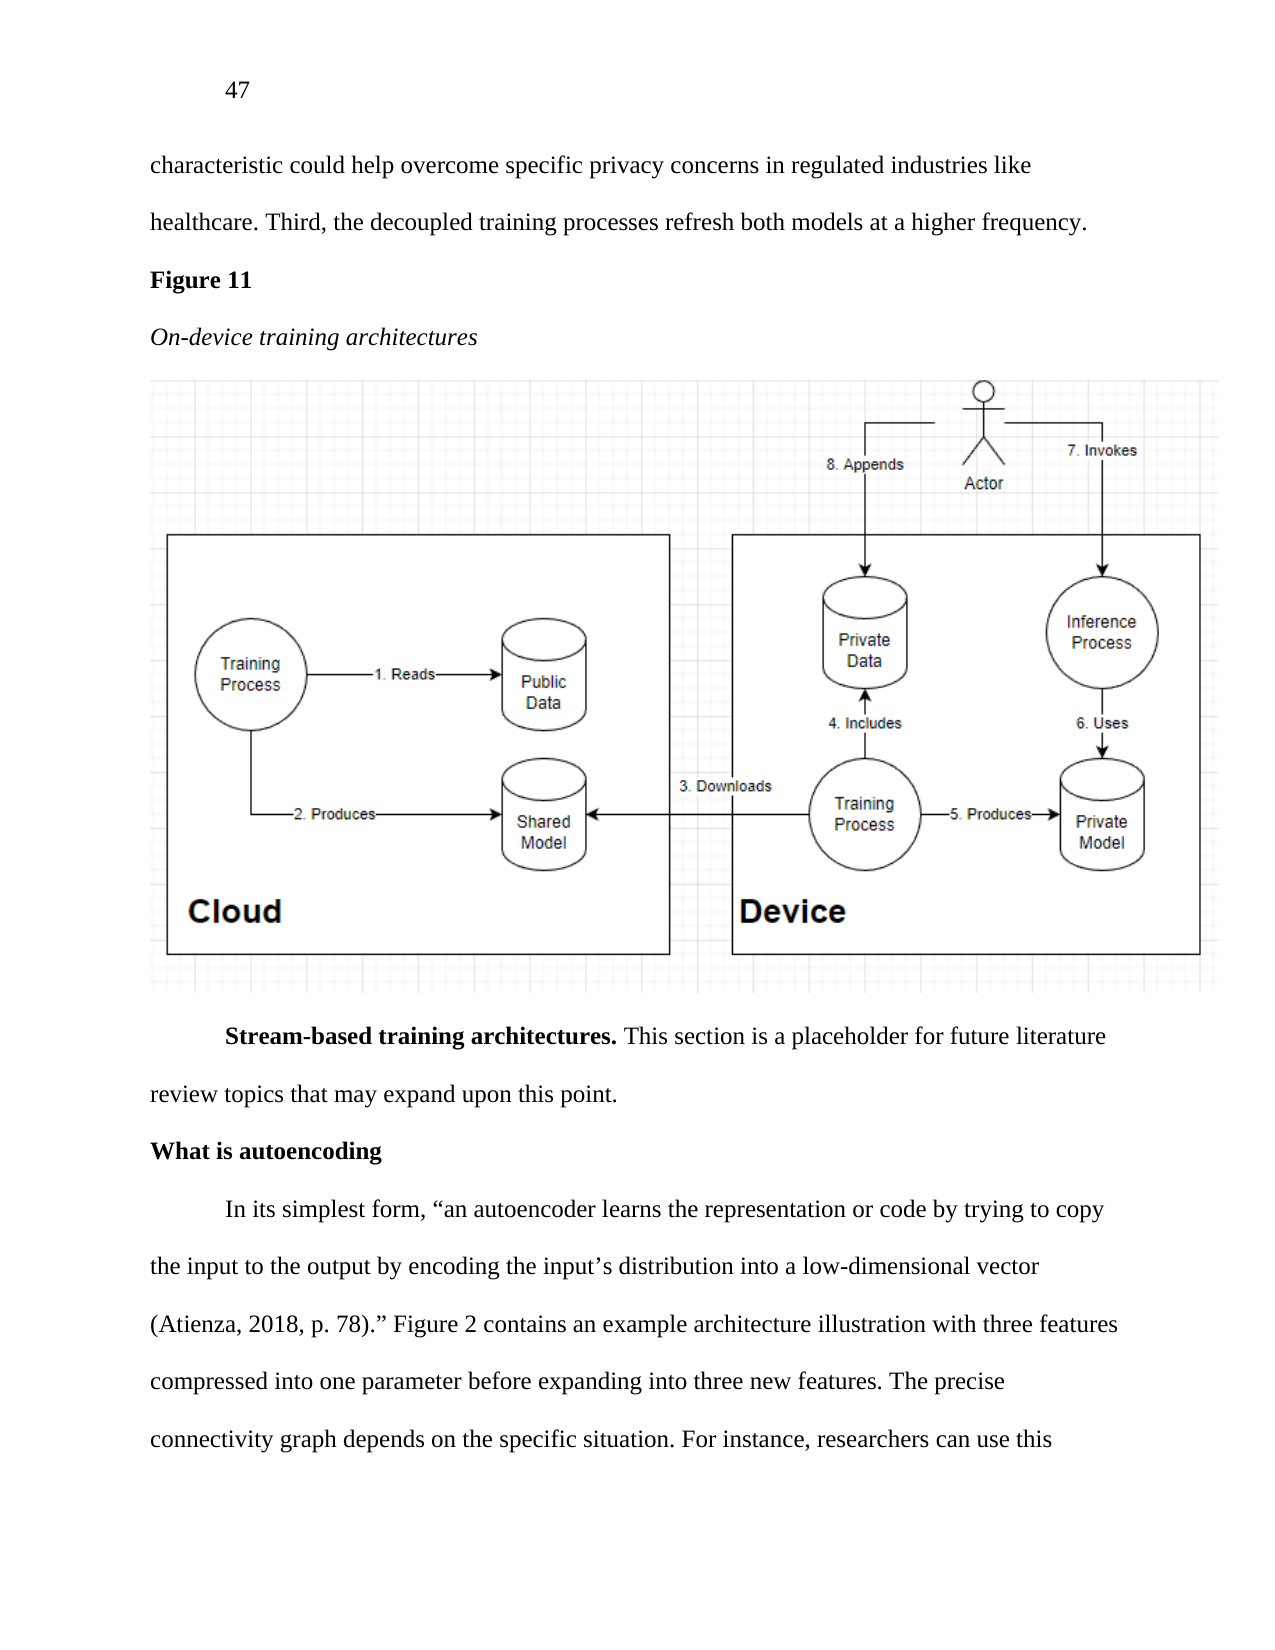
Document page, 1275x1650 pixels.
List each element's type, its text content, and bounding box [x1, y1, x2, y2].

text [150, 150, 1125, 236]
picture [150, 380, 1219, 993]
text Figure 11 On-device training architectures [150, 265, 1125, 380]
subtitle What is autoencoding [150, 1136, 1125, 1165]
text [150, 1194, 1125, 1452]
text Stream-based training architectures. This section is a placeholder for future literature review topics that may expand upon this point. [150, 1021, 1125, 1107]
